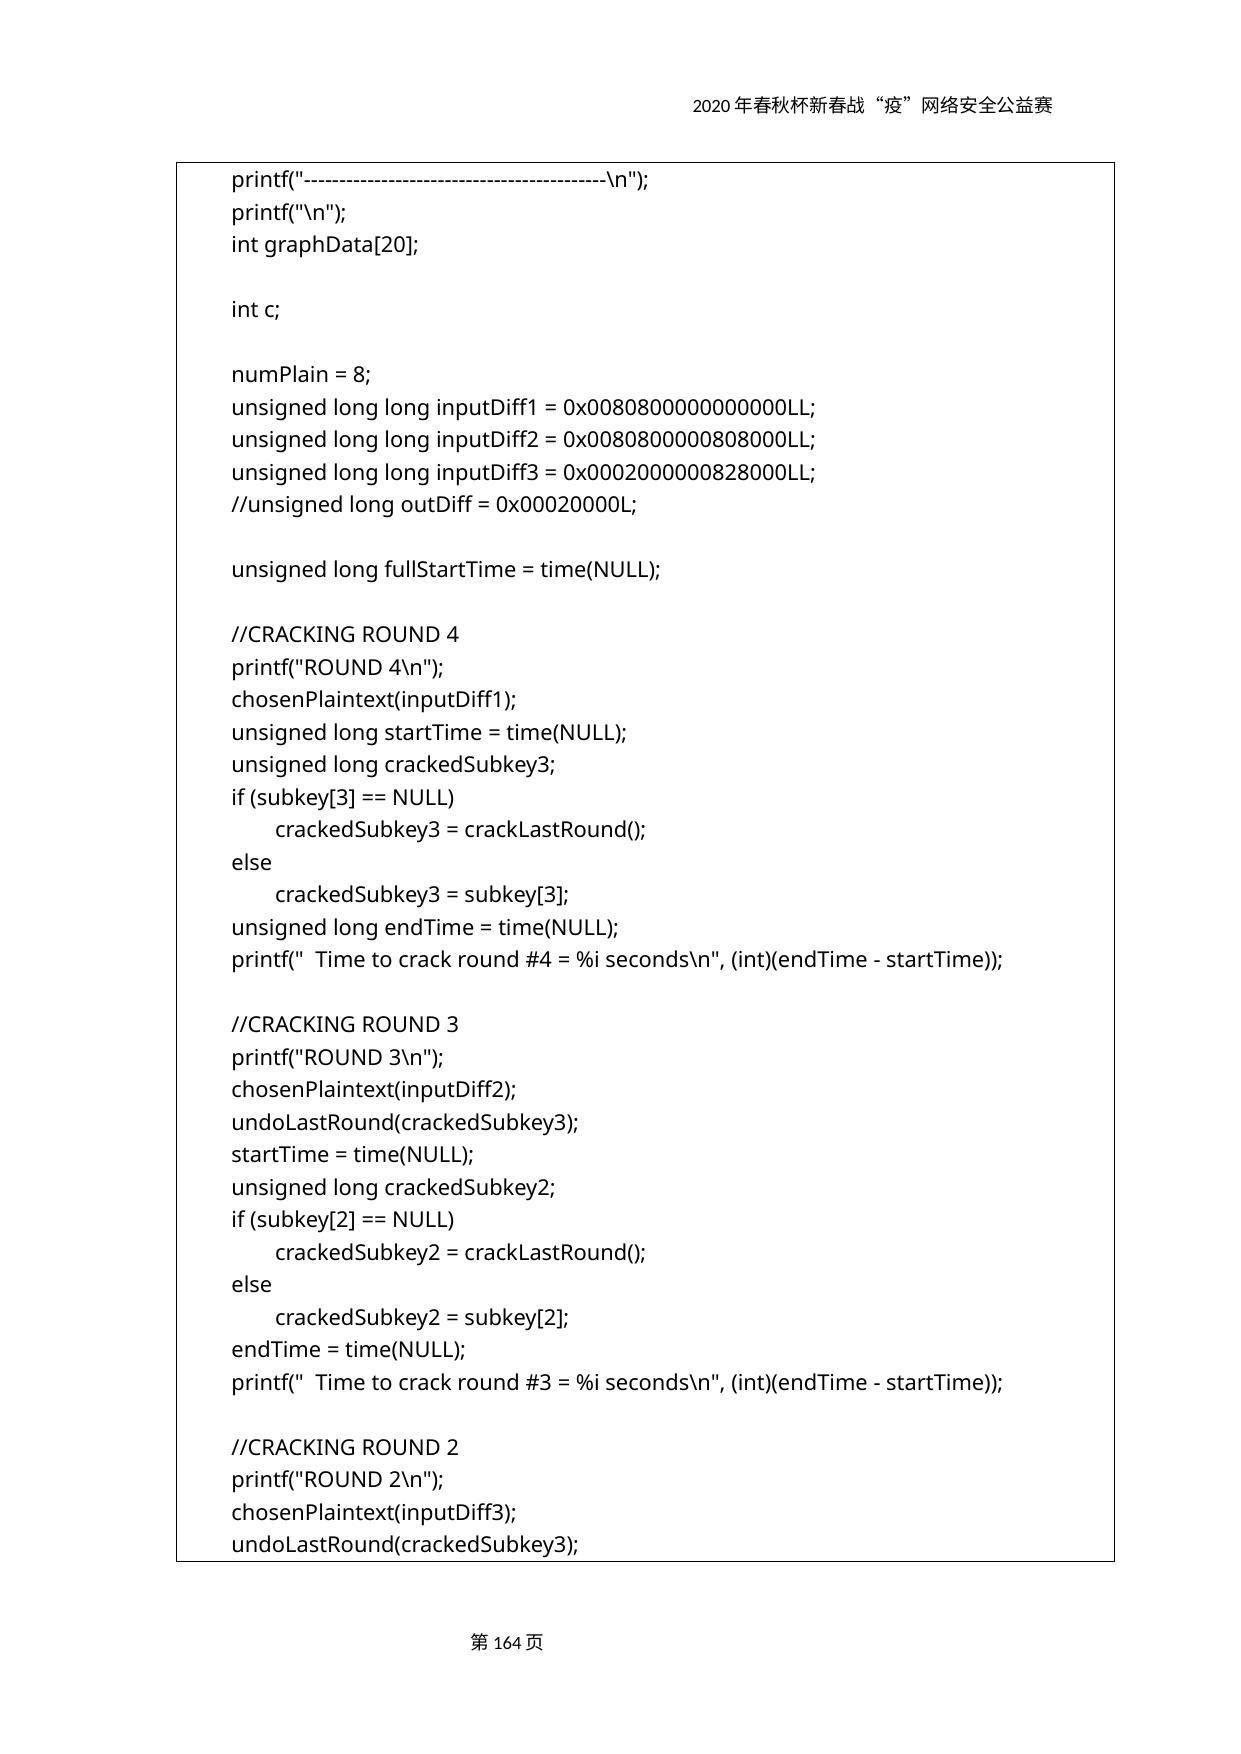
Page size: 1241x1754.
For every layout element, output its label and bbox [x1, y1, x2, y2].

table_header [177, 163, 1114, 1561]
